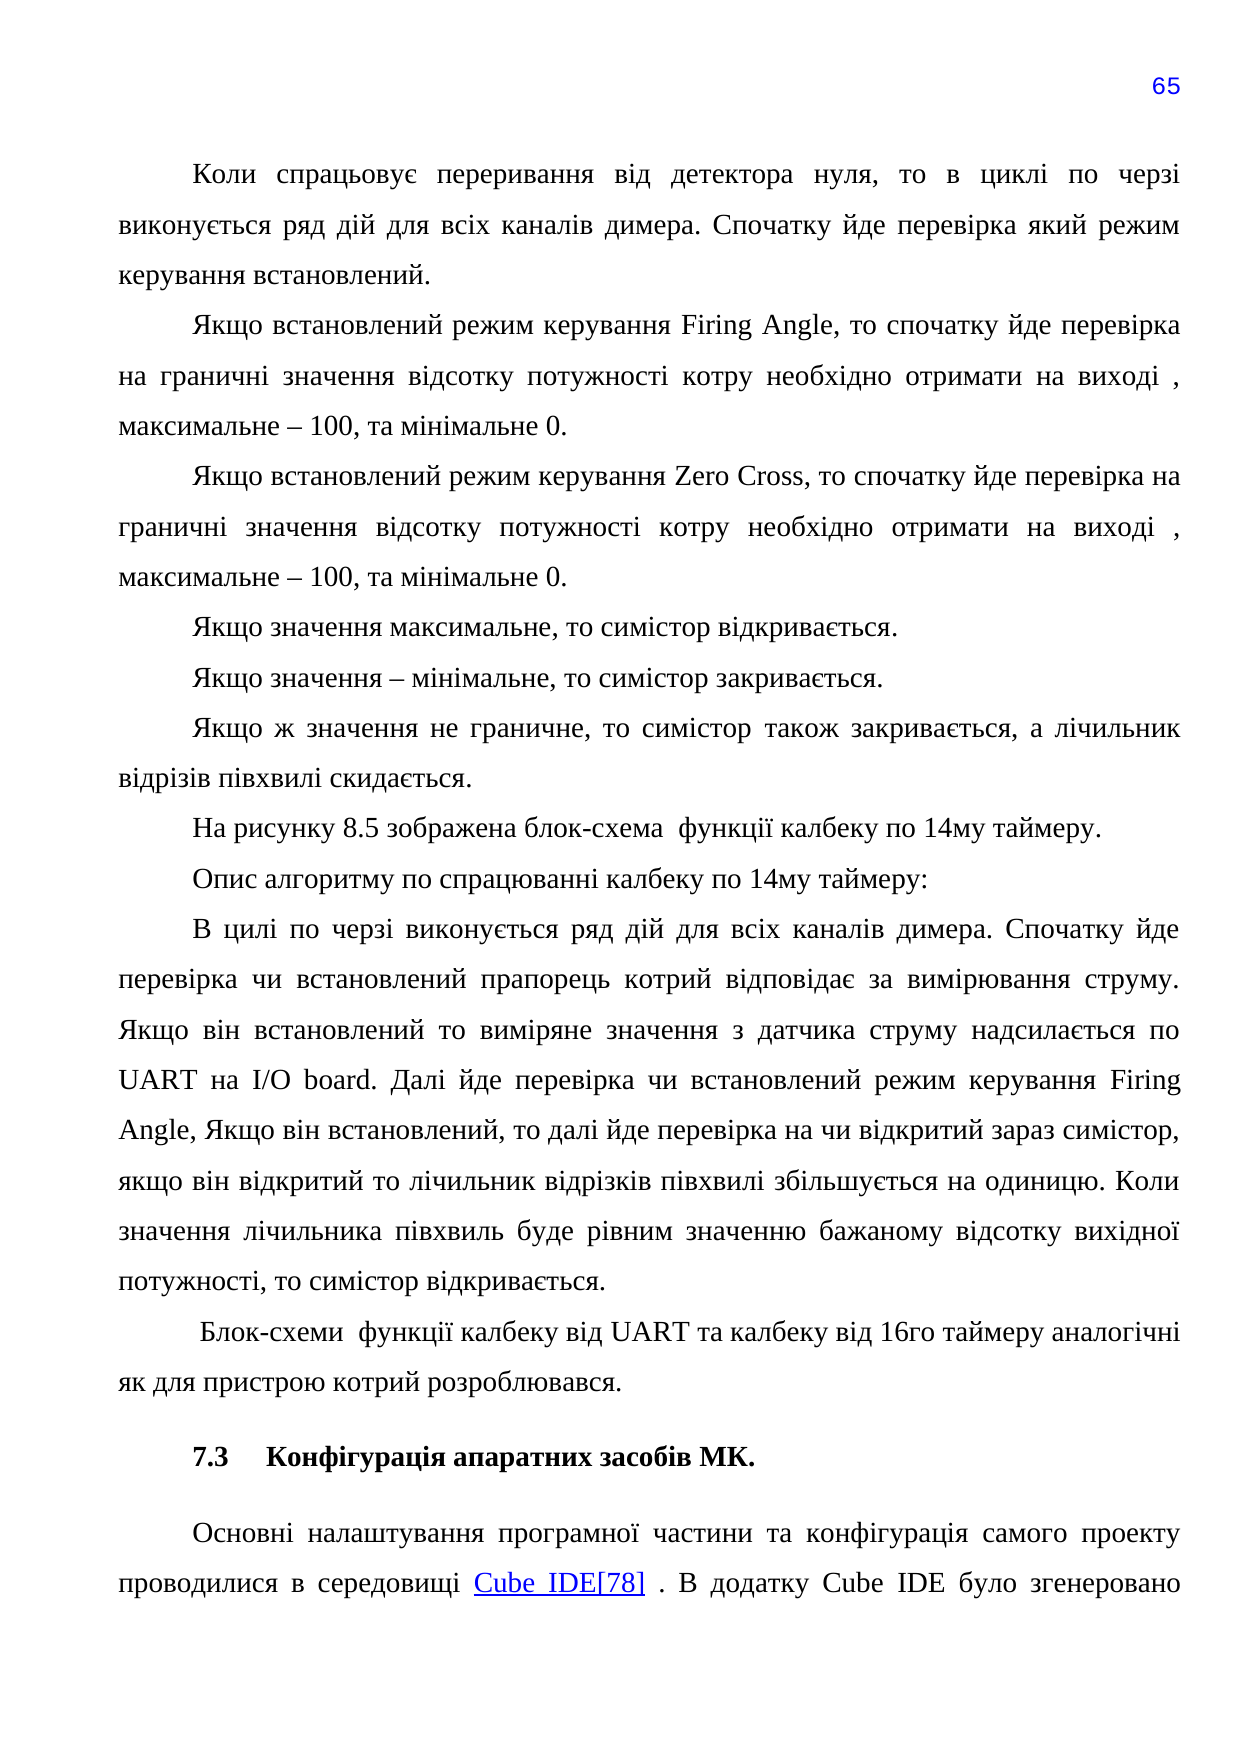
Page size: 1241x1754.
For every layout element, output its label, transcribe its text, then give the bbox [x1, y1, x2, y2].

subtitle Конфігурація апаратних засобів МК. [192, 1439, 1181, 1473]
text Коли спрацьовує переривання від детектора нуля, то в циклі по черзі виконується ряд дій для всіх каналів димера. Спочатку йде перевірка який режим керування встановлений. [118, 157, 1181, 291]
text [118, 1515, 1181, 1598]
text Опис алгоритму по спрацюванні калбеку по 14му таймеру: [118, 861, 1181, 894]
text Якщо встановлений режим керування Zero Cross, то спочатку йде перевірка на граничні значення відсотку потужності котру необхідно отримати на виході , максимальне – 100, та мінімальне 0. [118, 458, 1181, 593]
text Якщо ж значення не граничне, то симістор також закривається, а лічильник відрізів півхвилі скидається. [118, 710, 1181, 794]
text В цилі по черзі виконується ряд дій для всіх каналів димера. Спочатку йде перевірка чи встановлений прапорець котрий відповідає за вимірювання струму. Якщо він встановлений то виміряне значення з датчика струму надсилається по UART на I/O board. Далі йде перевірка чи встановлений режим керування Firing Angle, Якщо він встановлений, то далі йде перевірка на чи відкритий зараз симістор, якщо він відкритий то лічильник відрізків півхвилі збільшується на одиницю. Коли значення лічильника півхвиль буде рівним значенню бажаному відсотку вихідної потужності, то симістор відкривається. [118, 911, 1181, 1297]
text Блок-схеми функції калбеку від UART та калбеку від 16го таймеру аналогічні як для пристрою котрий розроблювався. [118, 1314, 1181, 1398]
text Якщо значення – мінімальне, то симістор закривається. [118, 660, 1181, 693]
text На рисунку 8.5 зображена блок-схема функції калбеку по 14му таймеру. [118, 811, 1181, 844]
text Якщо встановлений режим керування Firing Angle, то спочатку йде перевірка на граничні значення відсотку потужності котру необхідно отримати на виході , максимальне – 100, та мінімальне 0. [118, 307, 1181, 442]
text Якщо значення максимальне, то симістор відкривається. [118, 609, 1181, 643]
